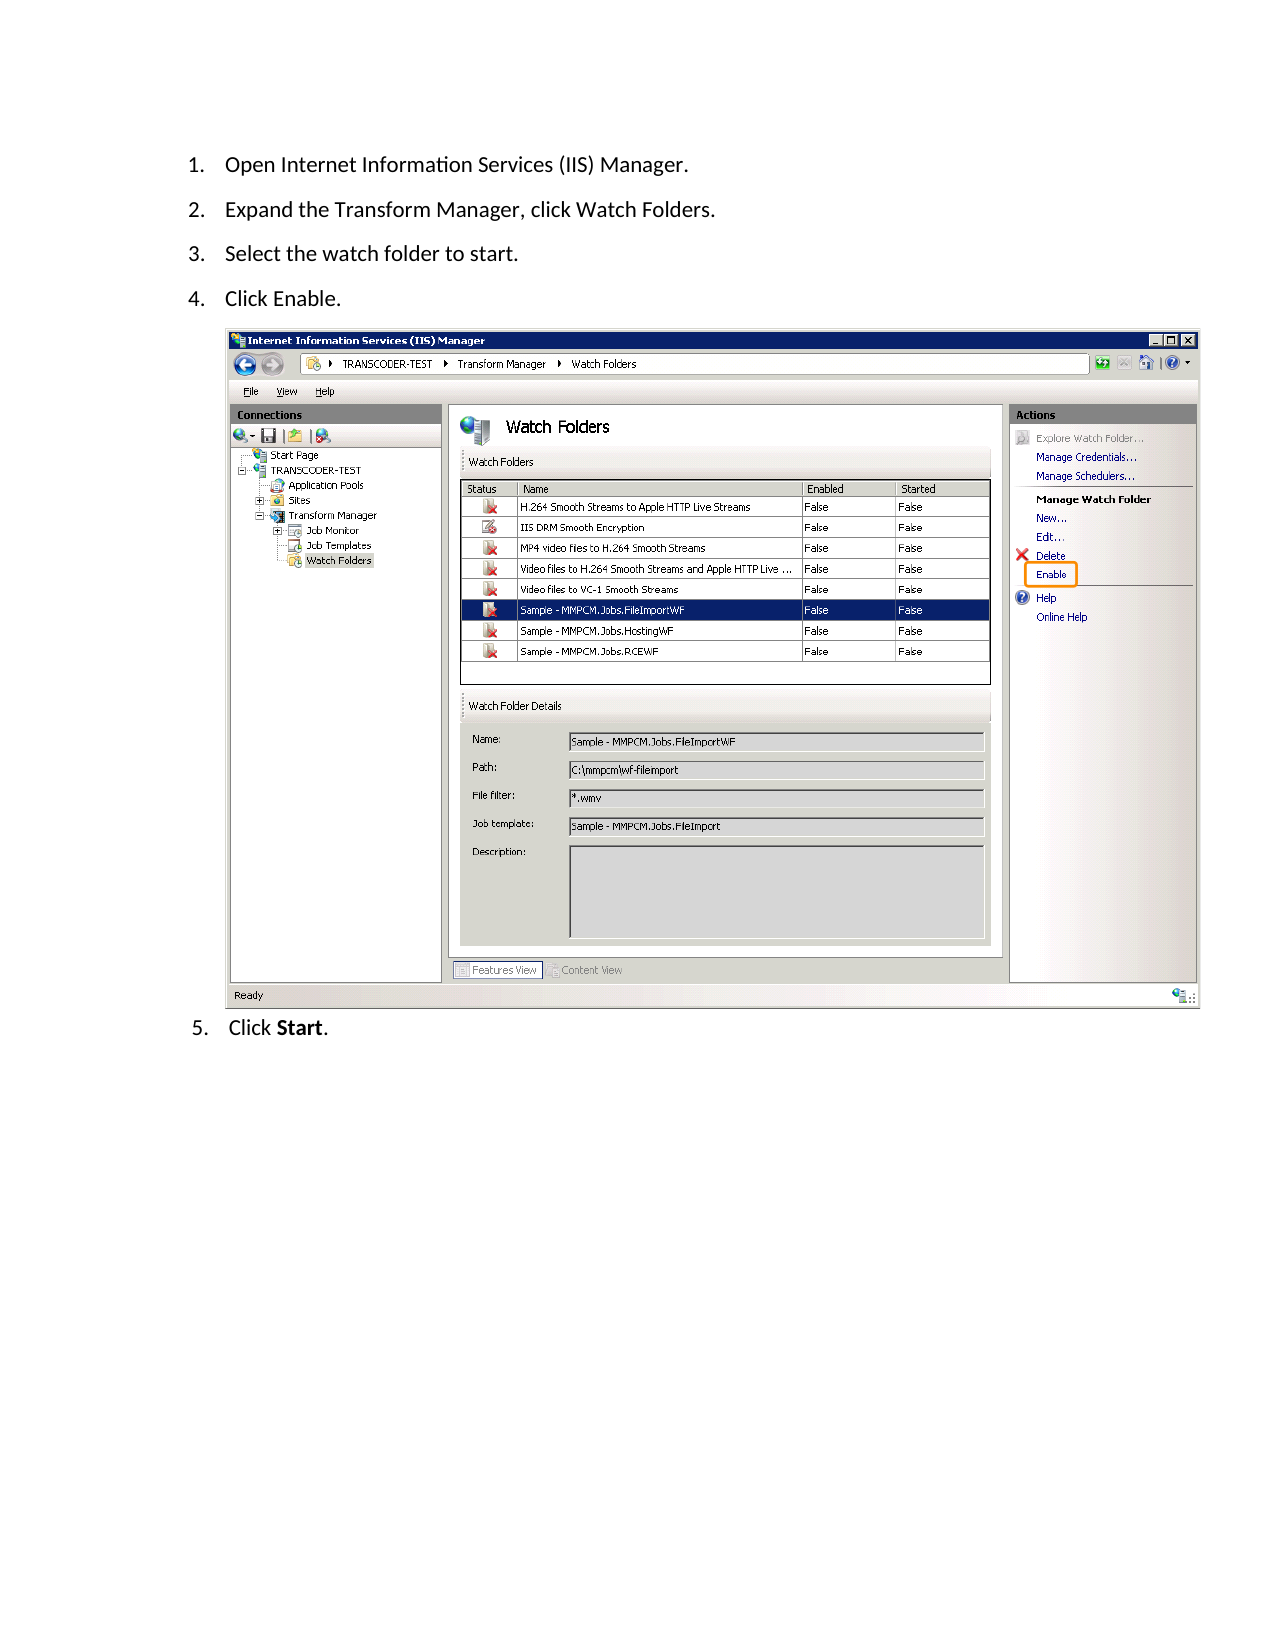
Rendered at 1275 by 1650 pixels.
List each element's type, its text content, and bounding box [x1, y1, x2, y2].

list Expand the Transform Manager, click Watch Folders. [188, 195, 1125, 223]
list Open Internet Information Services (IIS) Manager. [187, 150, 1125, 178]
picture [225, 328, 1200, 1009]
list Click Start. [191, 1013, 1125, 1041]
list Click Enable. [188, 284, 1125, 312]
list Select the watch folder to start. [188, 239, 1125, 267]
